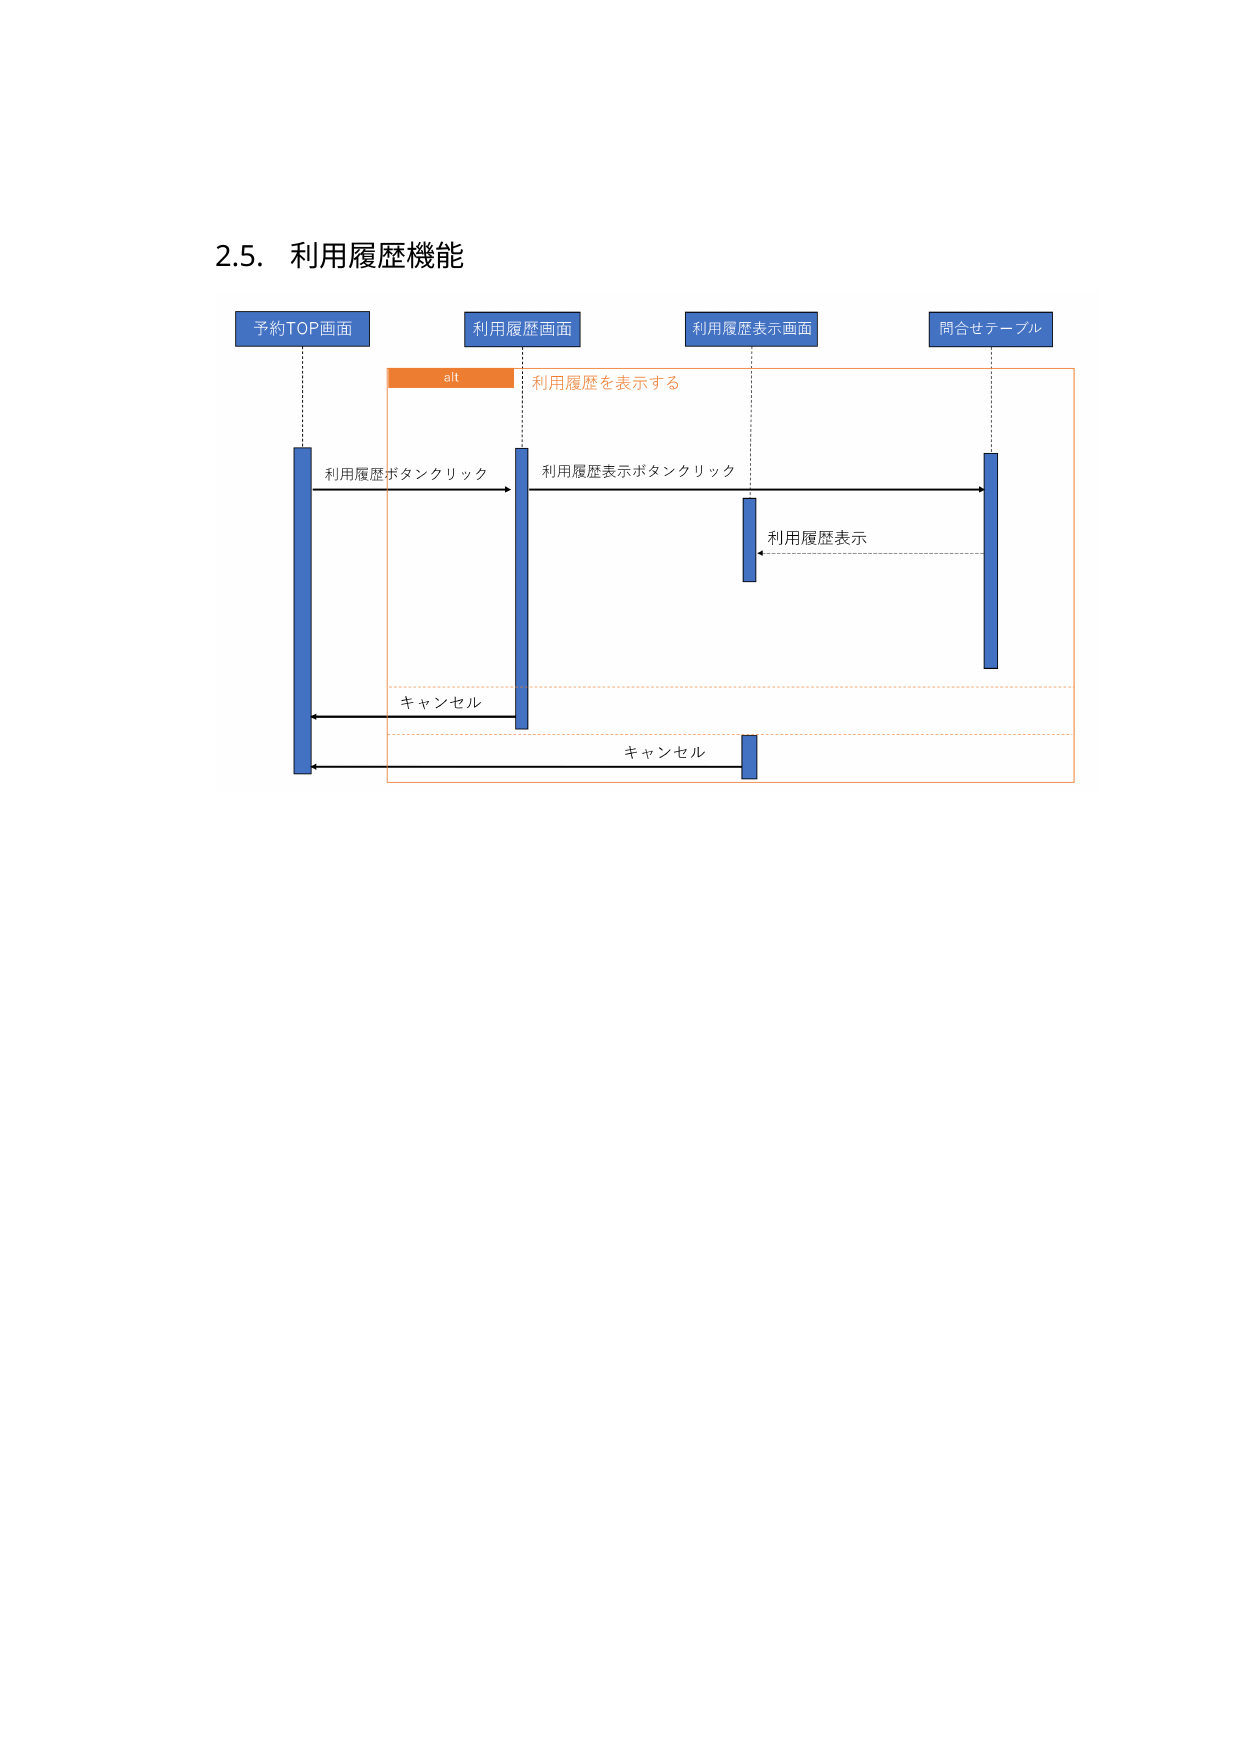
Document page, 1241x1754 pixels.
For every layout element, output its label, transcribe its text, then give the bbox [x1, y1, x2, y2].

list 利用履歴機能 [215, 217, 1063, 291]
picture [214, 291, 1101, 791]
